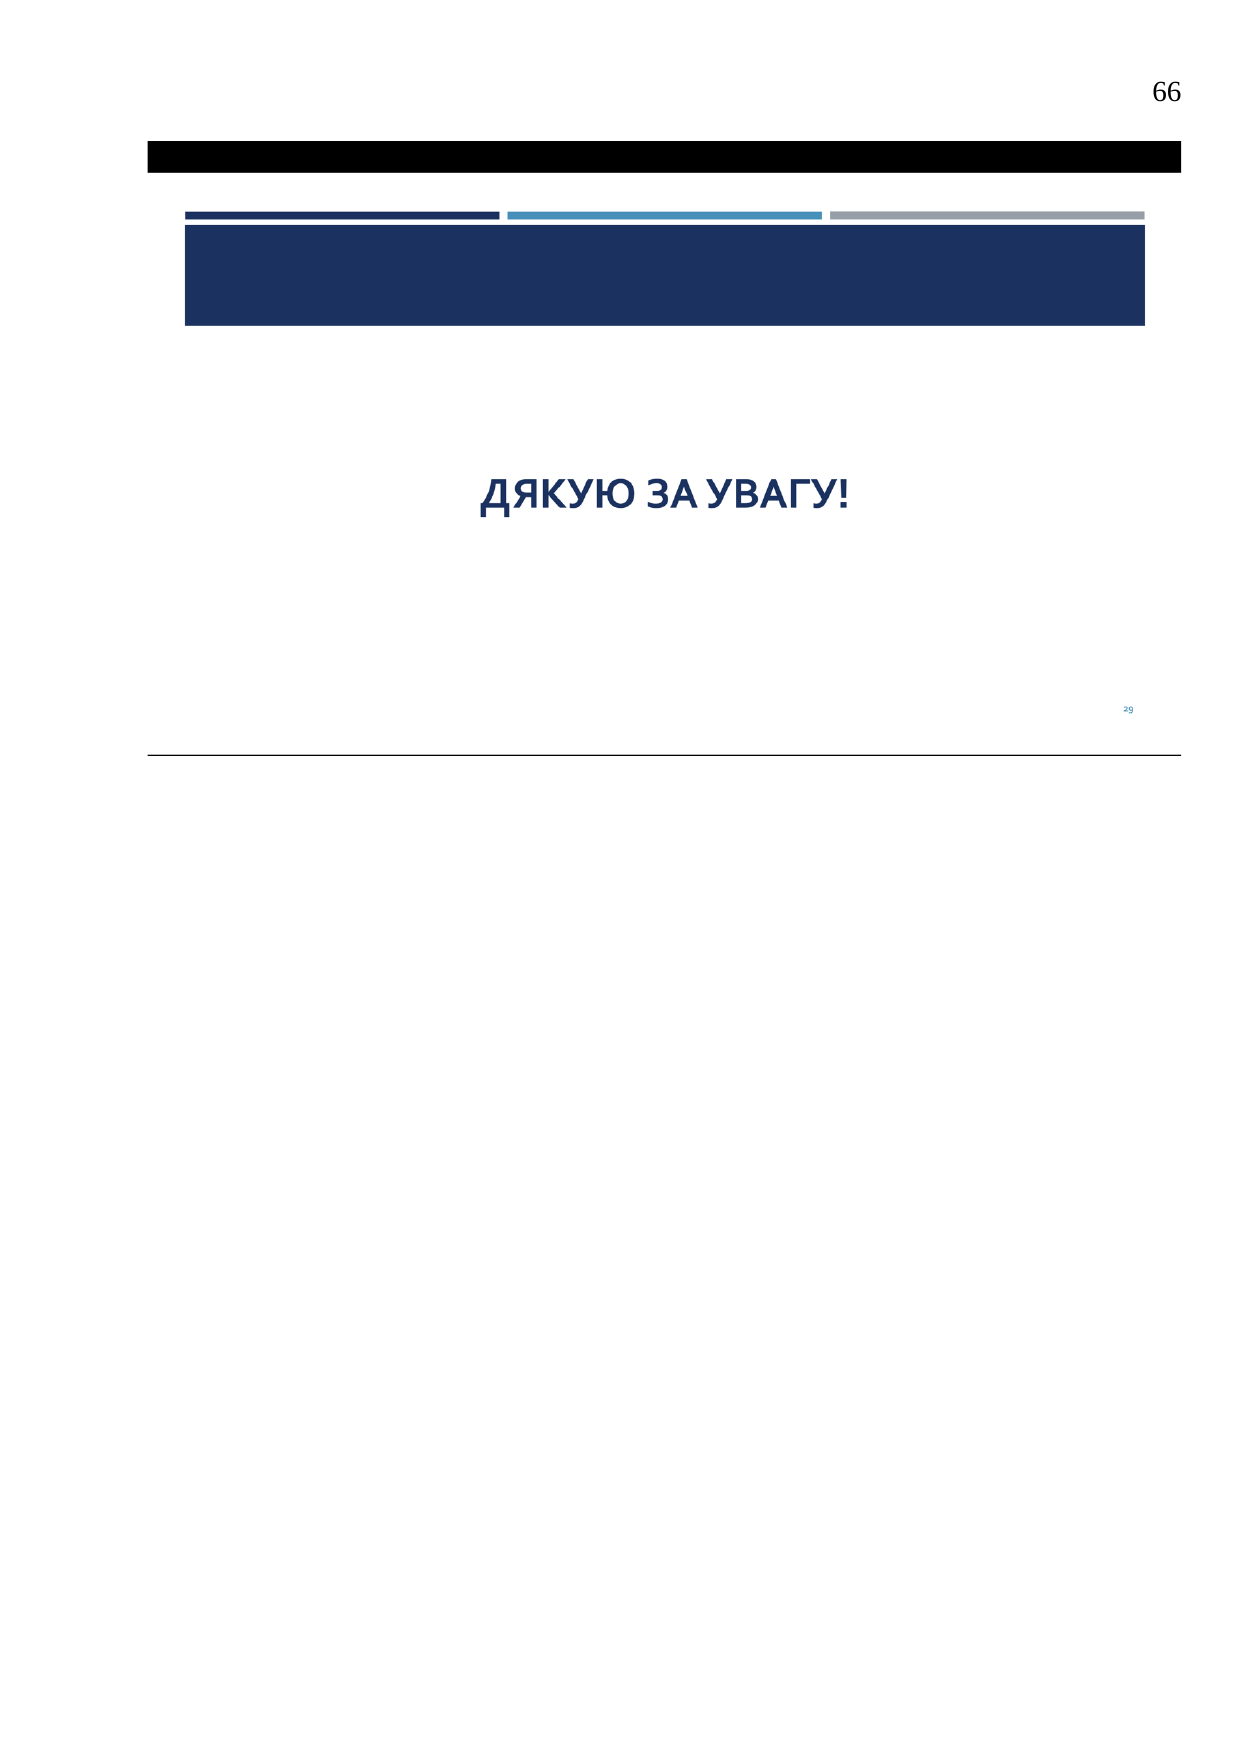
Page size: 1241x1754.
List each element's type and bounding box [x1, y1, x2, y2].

picture [147, 141, 1182, 756]
